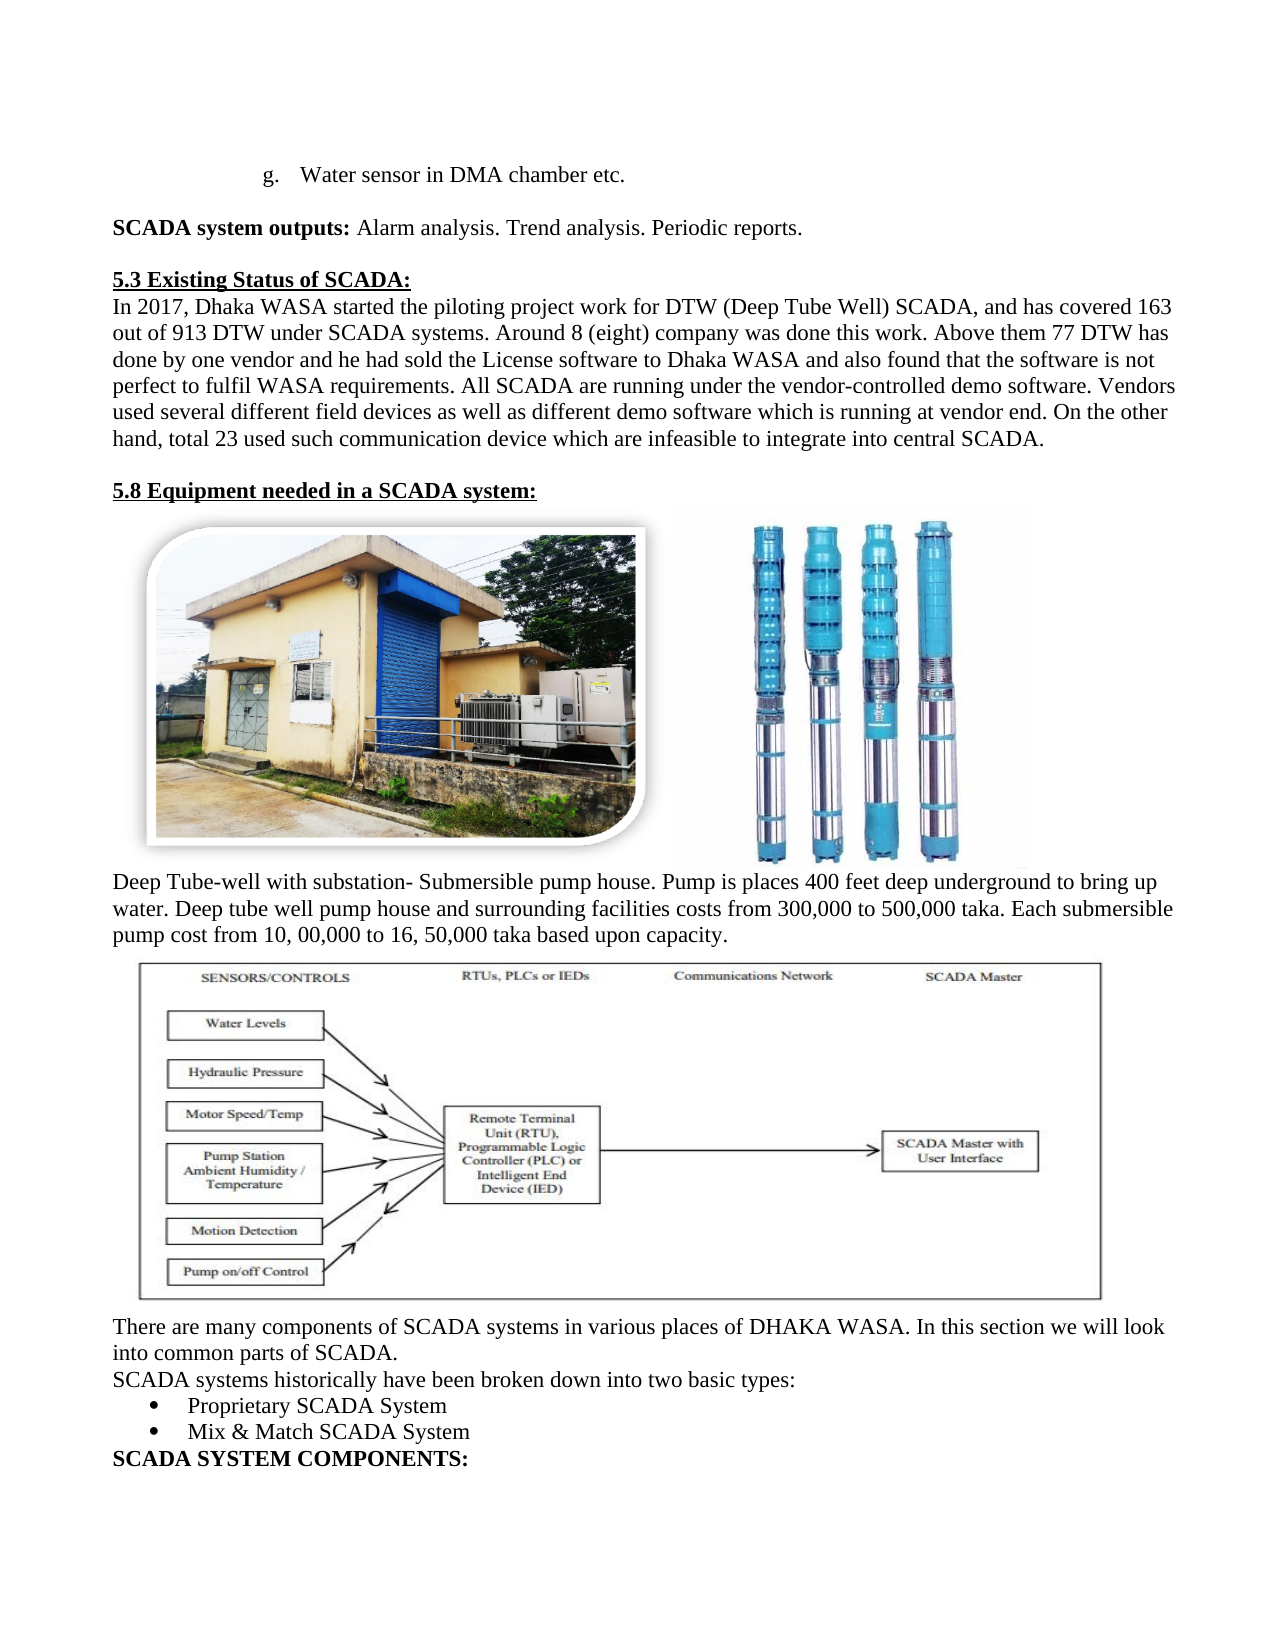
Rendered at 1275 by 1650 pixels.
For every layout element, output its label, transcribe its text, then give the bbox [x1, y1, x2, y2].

text Deep Tube-well with substation- Submersible pump house. Pump is places 400 feet deep underground to bring up water. Deep tube well pump house and surrounding facilities costs from 300,000 to 500,000 taka. Each submersible pump cost from 10, 00,000 to 16, 50,000 taka based upon capacity. [112, 868, 1191, 947]
picture [118, 503, 1035, 869]
list Water sensor in DMA chamber etc. [262, 161, 1191, 187]
text SCADA SYSTEM COMPONENTS: [112, 1445, 1191, 1471]
text 5.3 Existing Status of SCADA: [112, 267, 1191, 293]
text There are many components of SCADA systems in various places of DHAKA WASA. In this section we will look into common parts of SCADA. [112, 1313, 1191, 1366]
text SCADA systems historically have been broken down into two basic types: [112, 1366, 1191, 1392]
picture [112, 947, 1113, 1313]
text SCADA system outputs: Alarm analysis. Trend analysis. Periodic reports. [112, 214, 1191, 240]
list Mix & Match SCADA System [150, 1418, 1191, 1445]
text 5.8 Equipment needed in a SCADA system: [112, 477, 1191, 504]
text In 2017, Dhaka WASA started the piloting project work for DTW (Deep Tube Well) SCADA, and has covered 163 out of 913 DTW under SCADA systems. Around 8 (eight) company was done this work. Above them 77 DTW has done by one vendor and he had sold the License software to Dhaka WASA and also found that the software is not perfect to fulfil WASA requirements. All SCADA are running under the vendor-controlled demo software. Vendors used several different field devices as well as different demo software which is running at vendor end. On the other hand, total 23 used such communication device which are infeasible to integrate into central SCADA. [112, 293, 1191, 451]
list Proprietary SCADA System [150, 1392, 1191, 1418]
